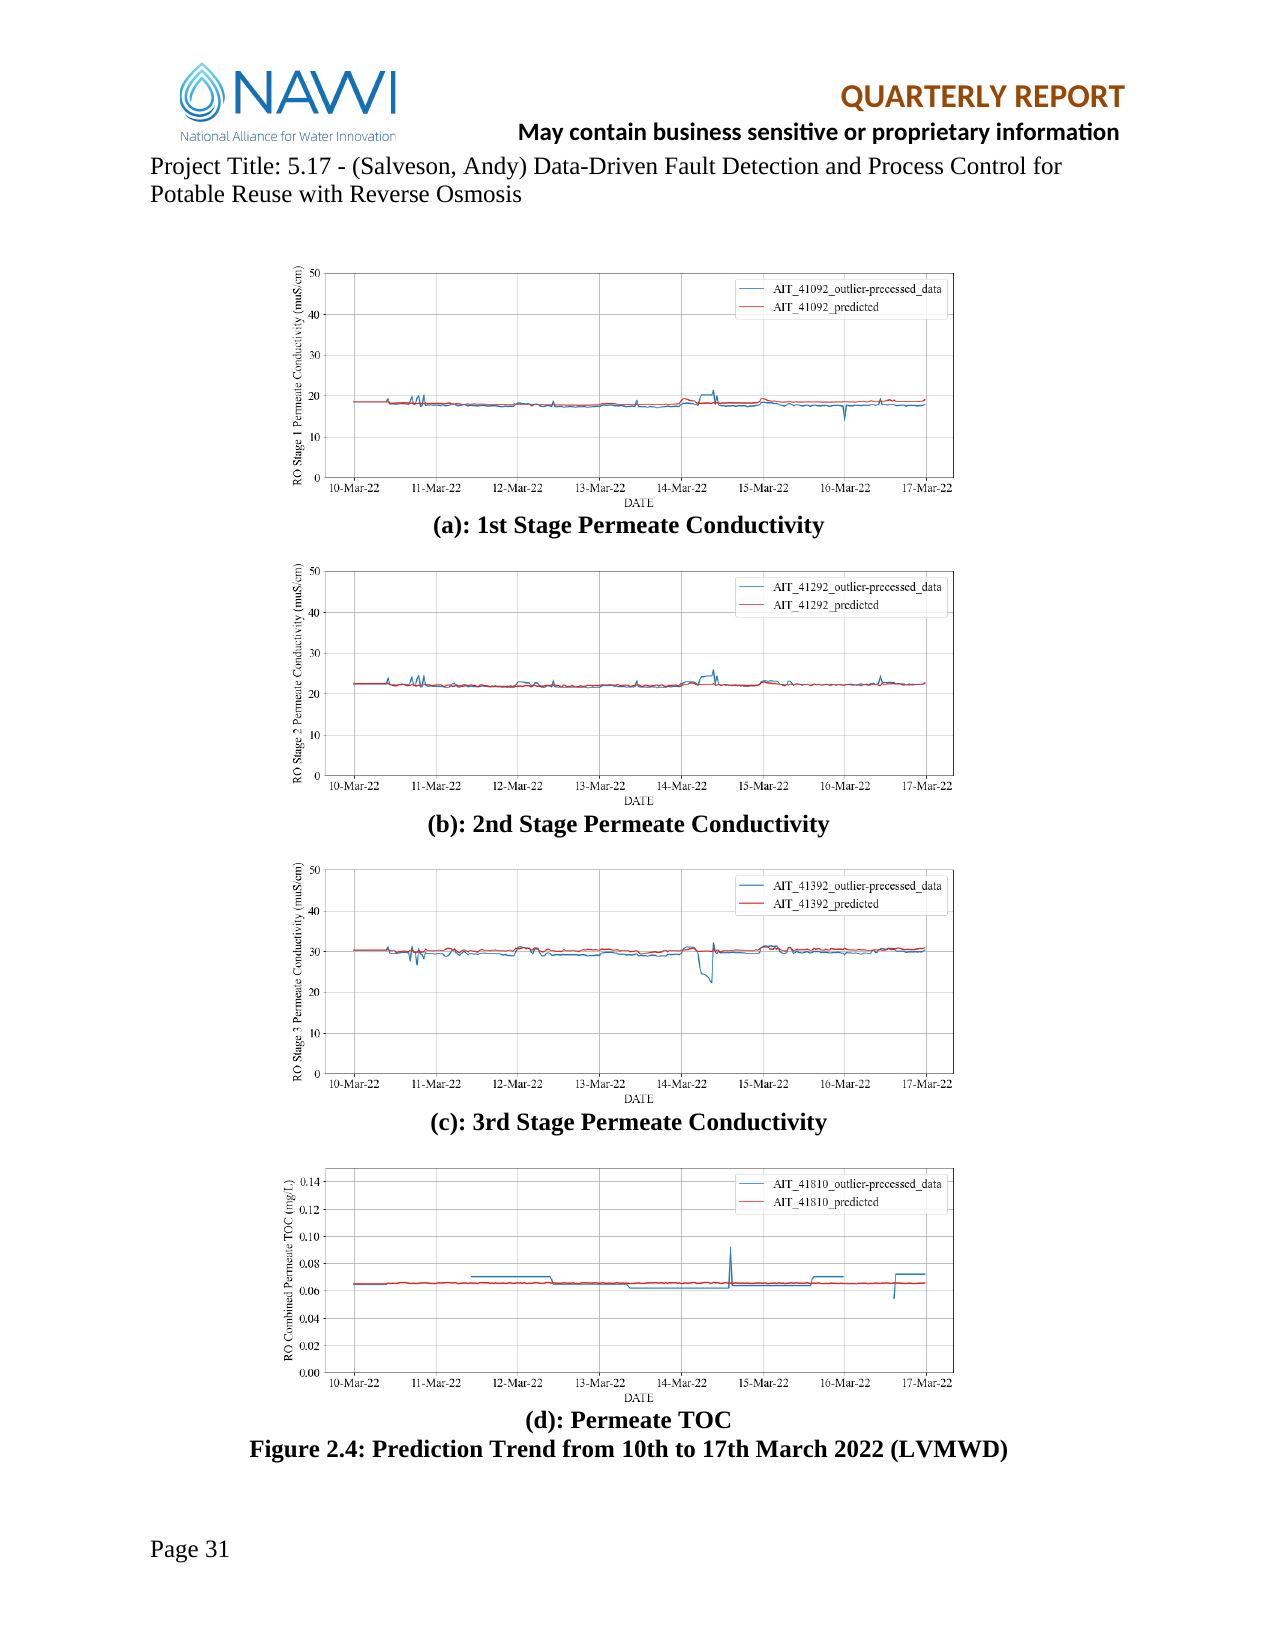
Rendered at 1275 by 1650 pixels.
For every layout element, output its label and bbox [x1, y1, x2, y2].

picture [224, 539, 1034, 809]
picture [224, 240, 1034, 511]
picture [224, 837, 1034, 1107]
picture [224, 1135, 1034, 1406]
